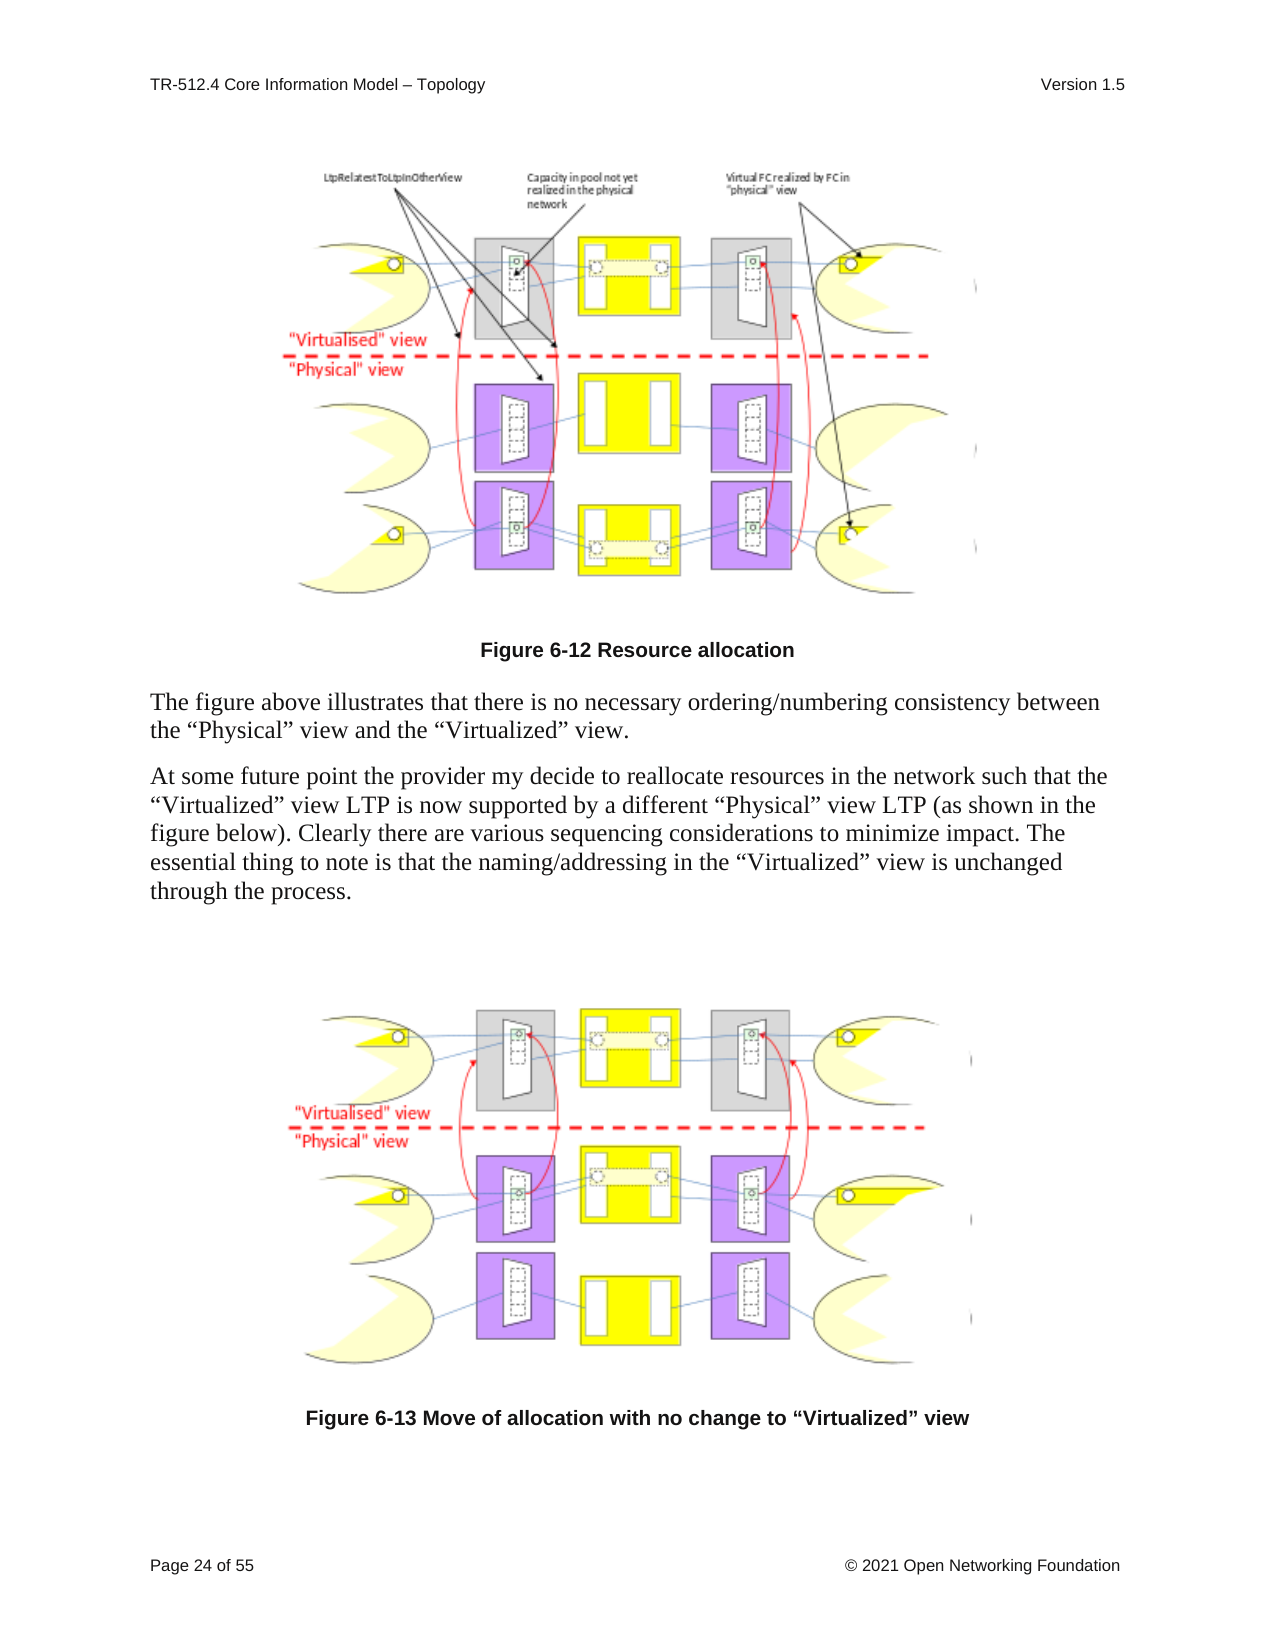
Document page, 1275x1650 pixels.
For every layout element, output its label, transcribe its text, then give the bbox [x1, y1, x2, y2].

text The figure above illustrates that there is no necessary ordering/numbering consistency between the “Physical” view and the “Virtualized” view. [150, 687, 1125, 744]
text At some future point the provider my decide to reallocate resources in the network such that the “Virtualized” view LTP is now supported by a different “Physical” view LTP (as shown in the figure below). Clearly there are various sequencing considerations to minimize impact. The essential thing to note is that the naming/addressing in the “Virtualized” view is unchanged through the process. [150, 761, 1125, 905]
